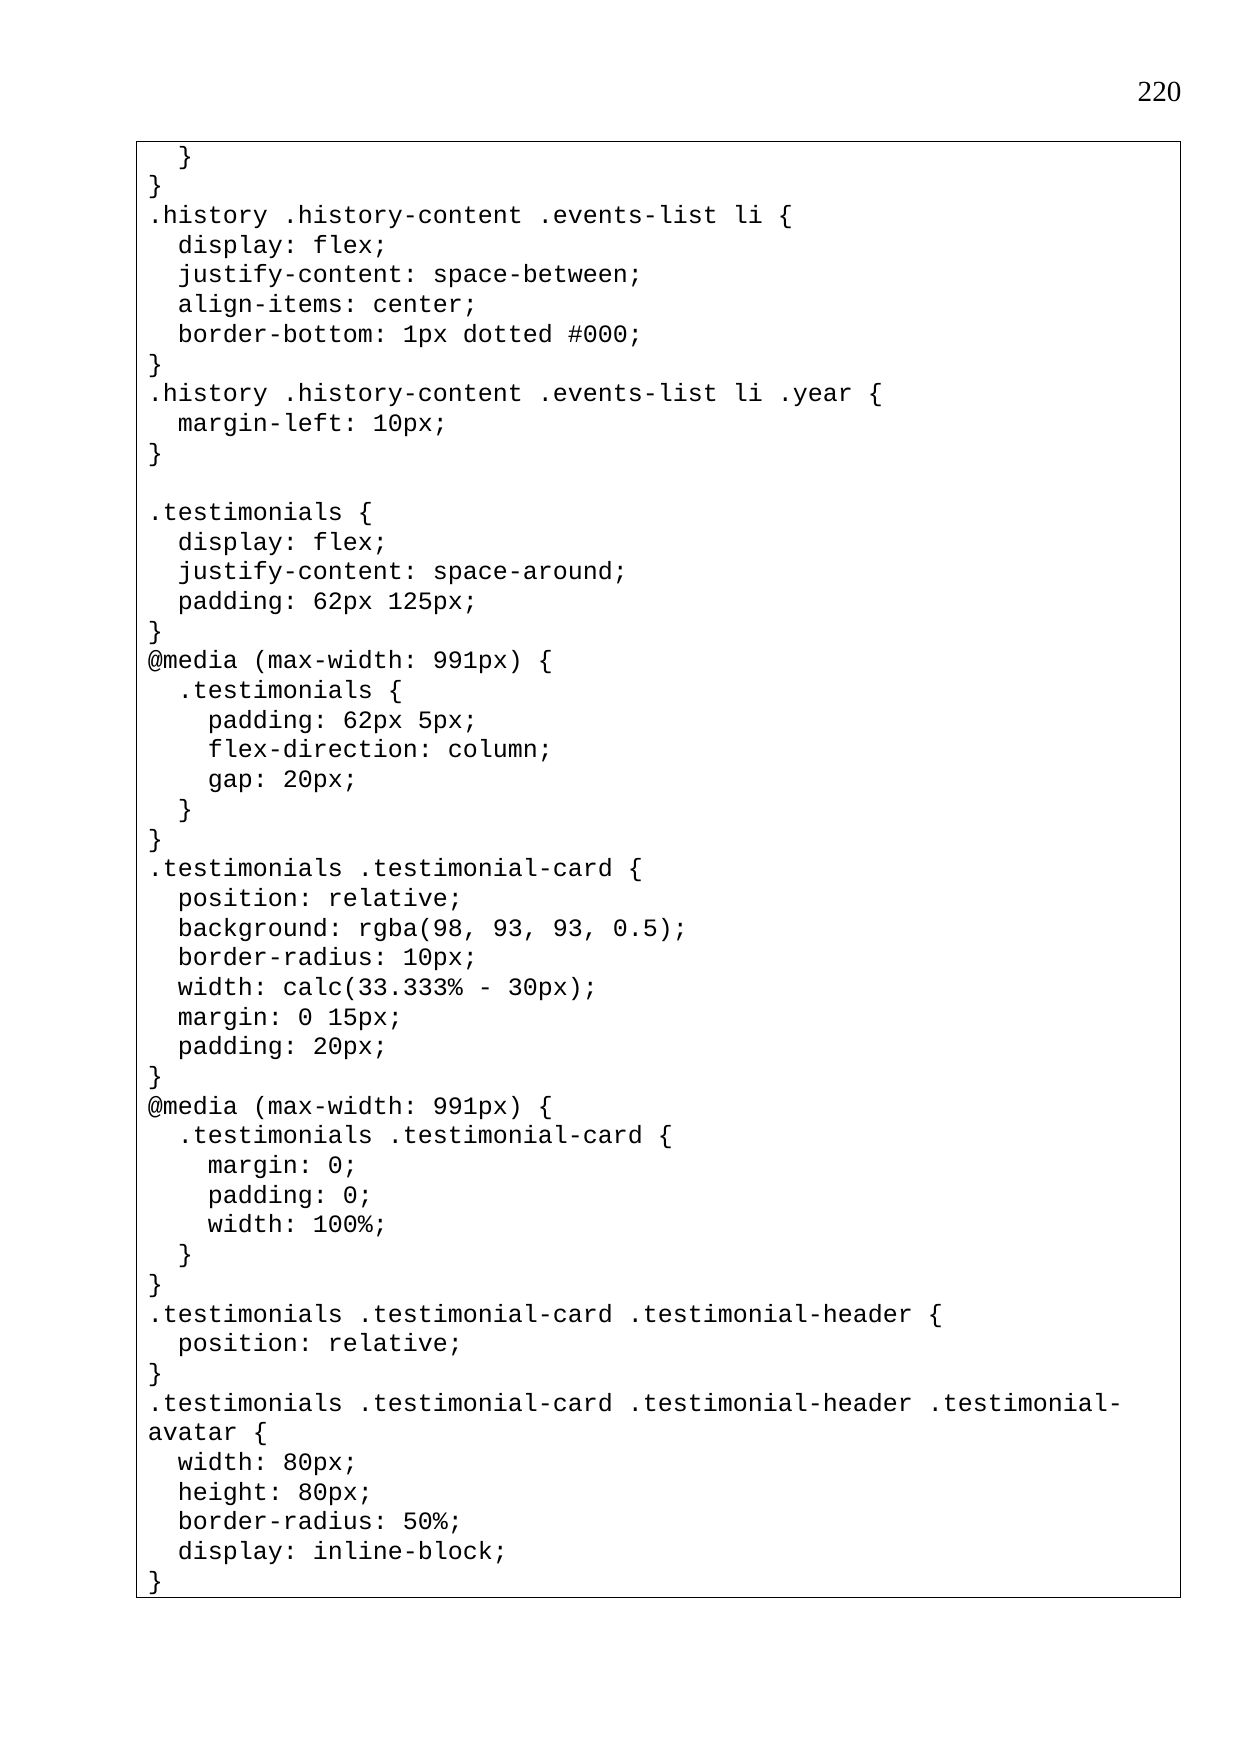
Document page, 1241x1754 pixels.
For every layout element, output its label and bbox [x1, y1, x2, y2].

table_header [137, 142, 1180, 1597]
